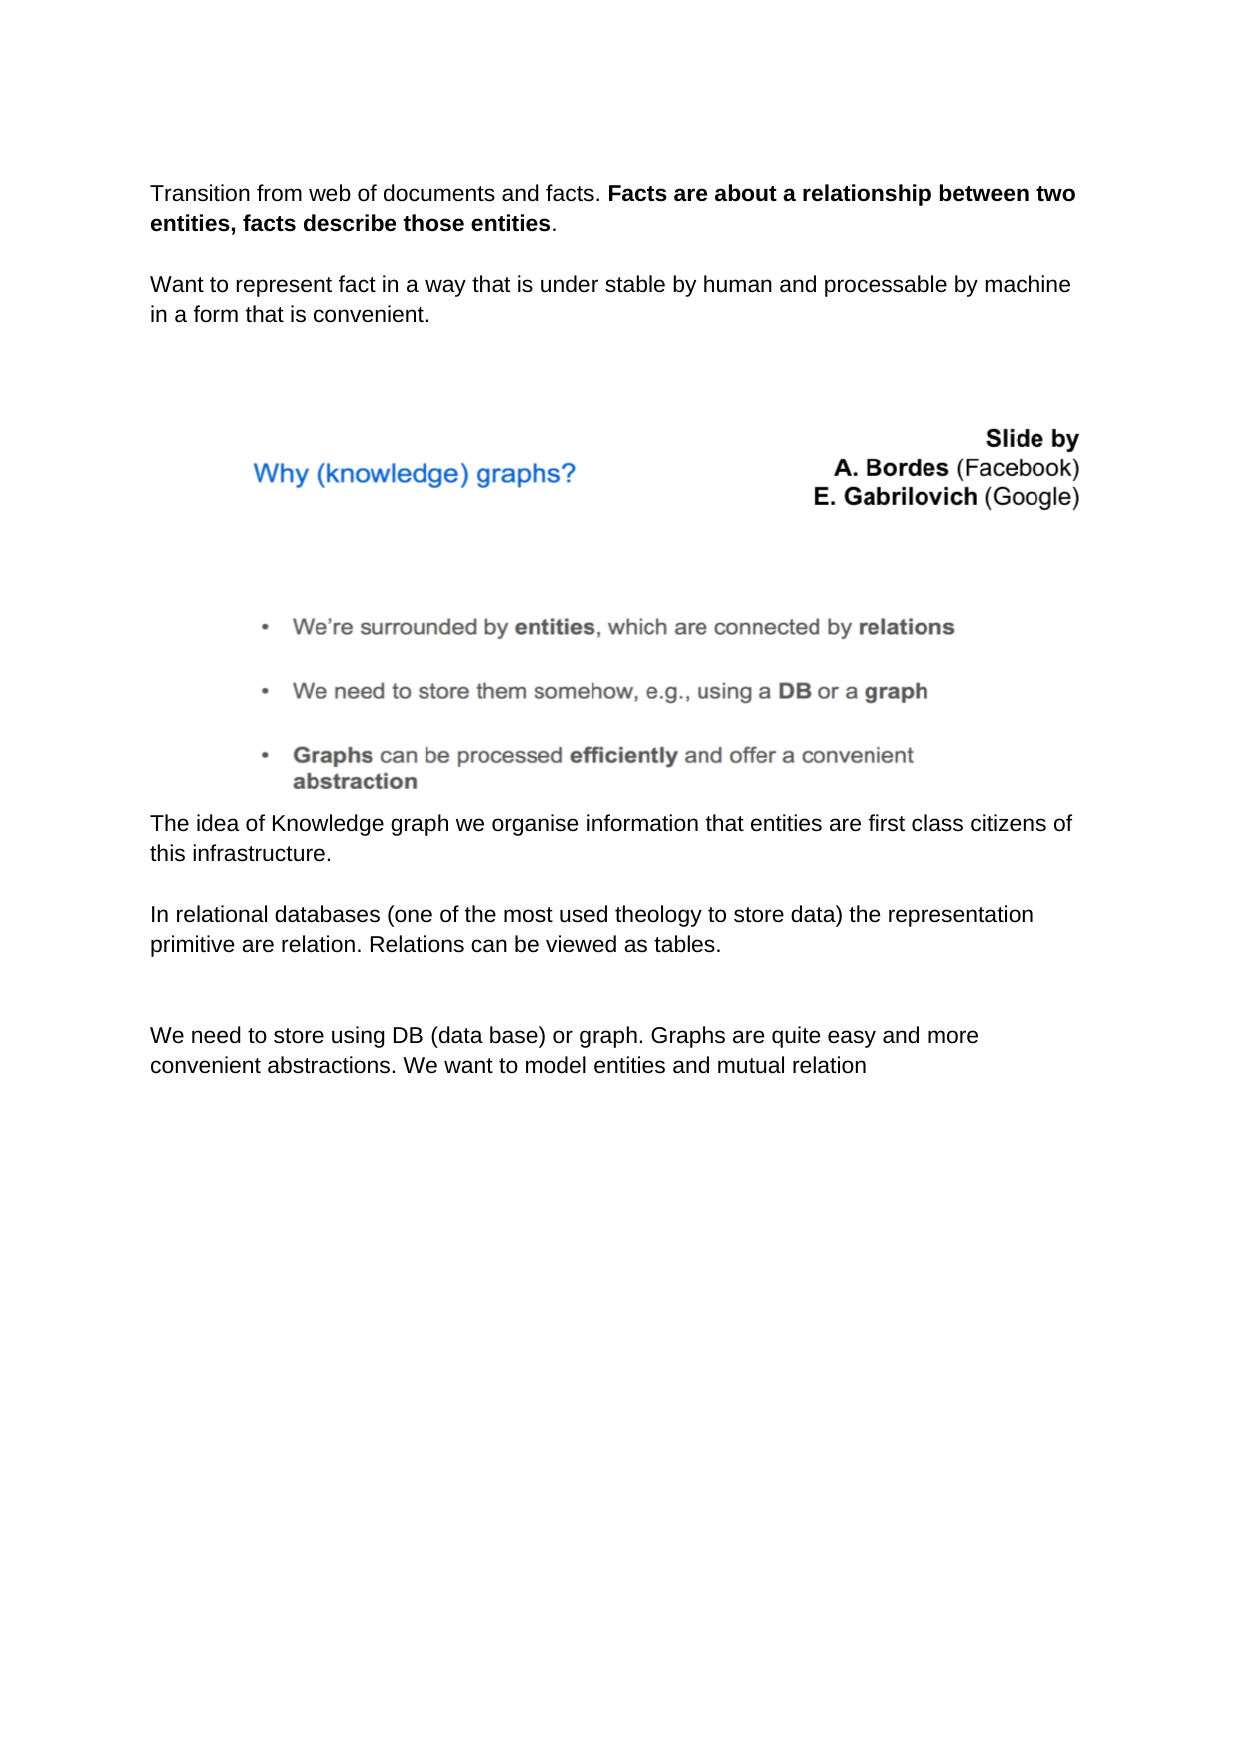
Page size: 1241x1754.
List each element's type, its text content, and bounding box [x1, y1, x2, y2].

picture [150, 391, 1091, 807]
text Transition from web of documents and facts. Facts are about a relationship between two entities, facts describe those entities. [150, 180, 1090, 237]
text In relational databases (one of the most used theology to store data) the representation primitive are relation. Relations can be viewed as tables. [150, 901, 1090, 957]
text Want to represent fact in a way that is under stable by human and processable by machine in a form that is convenient. [150, 271, 1090, 327]
text We need to store using DB (data base) or graph. Graphs are quite easy and more convenient abstractions. We want to model entities and mutual relation [150, 1022, 1090, 1078]
text The idea of Knowledge graph we organise information that entities are first class citizens of this infrastructure. [150, 810, 1090, 867]
